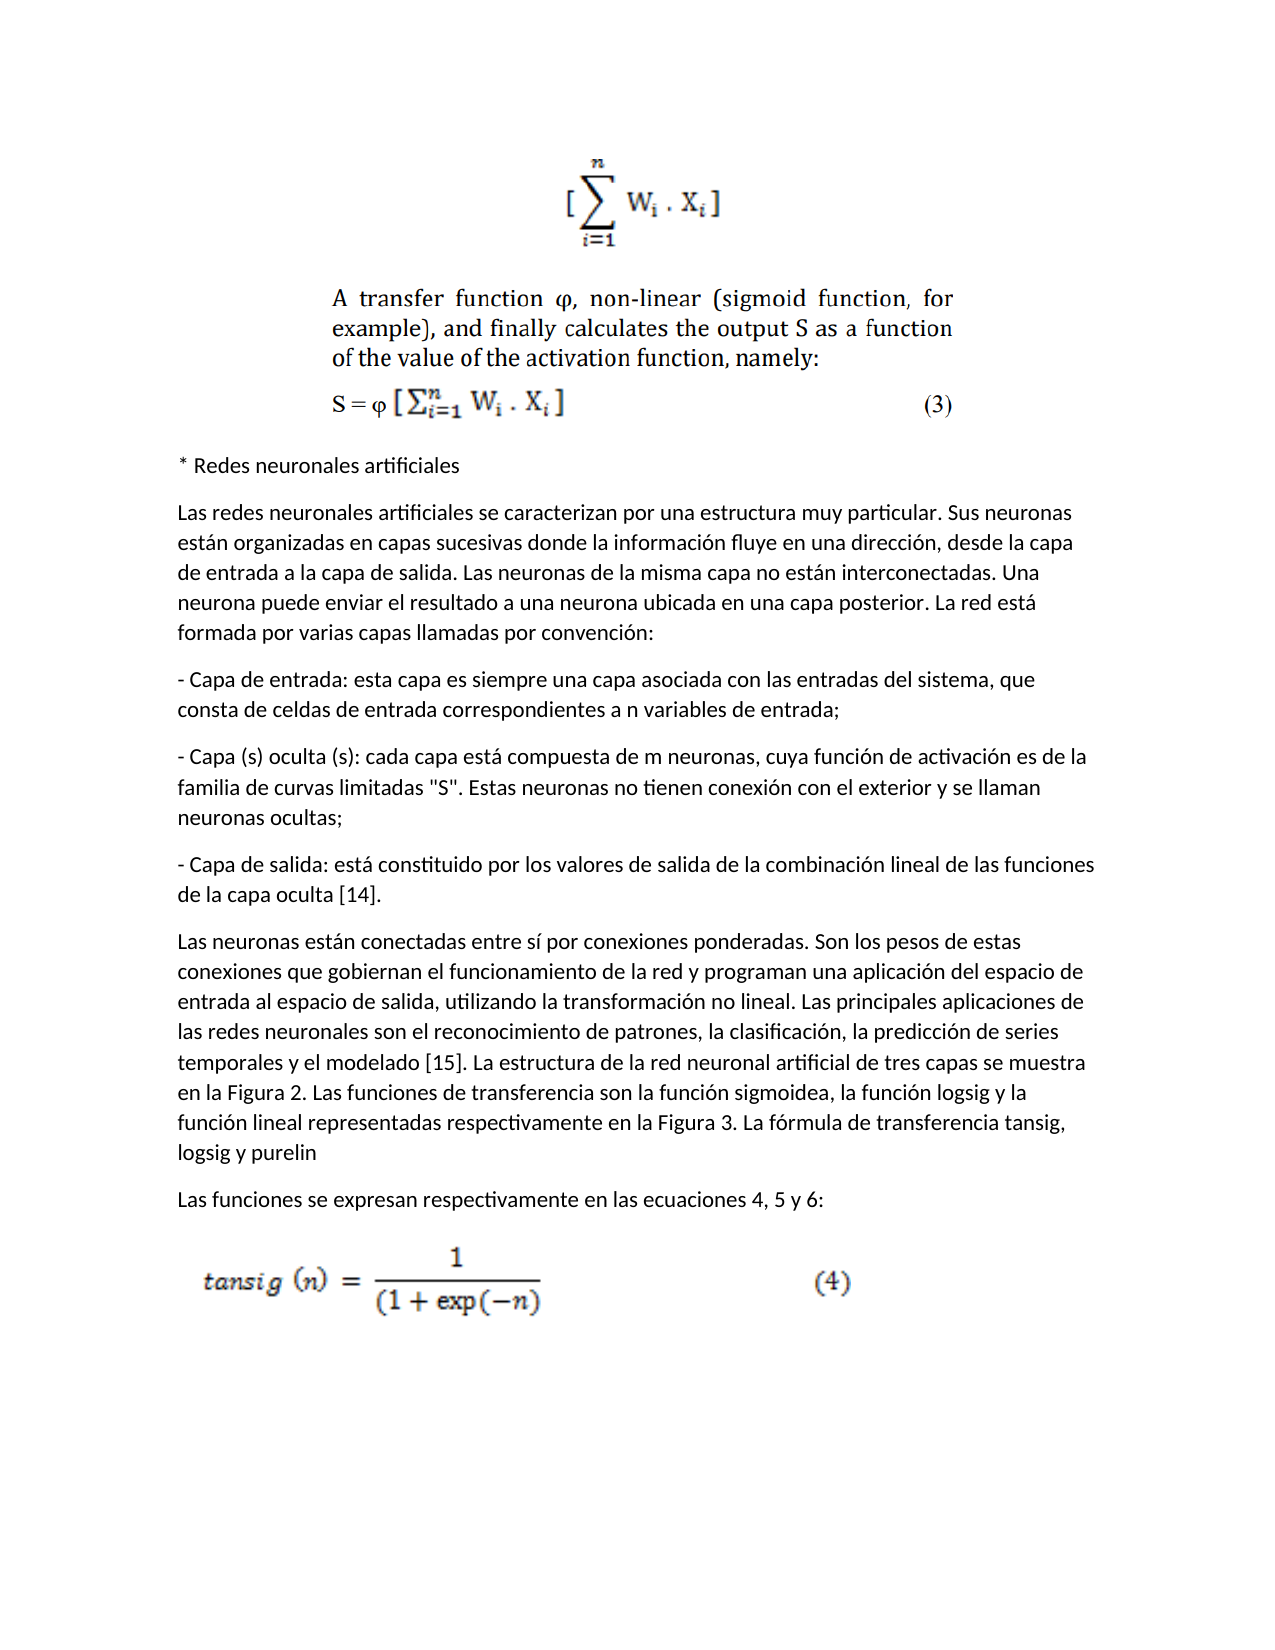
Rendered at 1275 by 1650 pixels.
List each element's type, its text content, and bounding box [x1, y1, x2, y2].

text - Capa (s) oculta (s): cada capa está compuesta de m neuronas, cuya función de activación es de la familia de curvas limitadas "S". Estas neuronas no tienen conexión con el exterior y se llaman neuronas ocultas; [177, 742, 1098, 831]
text Las redes neuronales artificiales se caracterizan por una estructura muy particular. Sus neuronas están organizadas en capas sucesivas donde la información fluye en una dirección, desde la capa de entrada a la capa de salida. Las neuronas de la misma capa no están interconectadas. Una neurona puede enviar el resultado a una neurona ubicada en una capa posterior. La red está formada por varias capas llamadas por convención: [177, 498, 1098, 647]
text - Capa de salida: está constituido por los valores de salida de la combinación lineal de las funciones de la capa oculta [14]. [177, 850, 1098, 908]
text - Capa de entrada: esta capa es siempre una capa asociada con las entradas del sistema, que consta de celdas de entrada correspondientes a n variables de entrada; [177, 665, 1098, 724]
text Las funciones se expresan respectivamente en las ecuaciones 4, 5 y 6: [177, 1185, 1098, 1213]
text Las neuronas están conectadas entre sí por conexiones ponderadas. Son los pesos de estas conexiones que gobiernan el funcionamiento de la red y programan una aplicación del espacio de entrada al espacio de salida, utilizando la transformación no lineal. Las principales aplicaciones de las redes neuronales son el reconocimiento de patrones, la clasificación, la predicción de series temporales y el modelado [15]. La estructura de la red neuronal artificial de tres capas se muestra en la Figura 2. Las funciones de transferencia son la función sigmoidea, la función logsig y la función lineal representadas respectivamente en la Figura 3. La fórmula de transferencia tansig, logsig y purelin [177, 927, 1098, 1166]
text * Redes neuronales artificiales [177, 451, 1098, 479]
picture [284, 147, 991, 432]
picture [177, 1232, 879, 1345]
